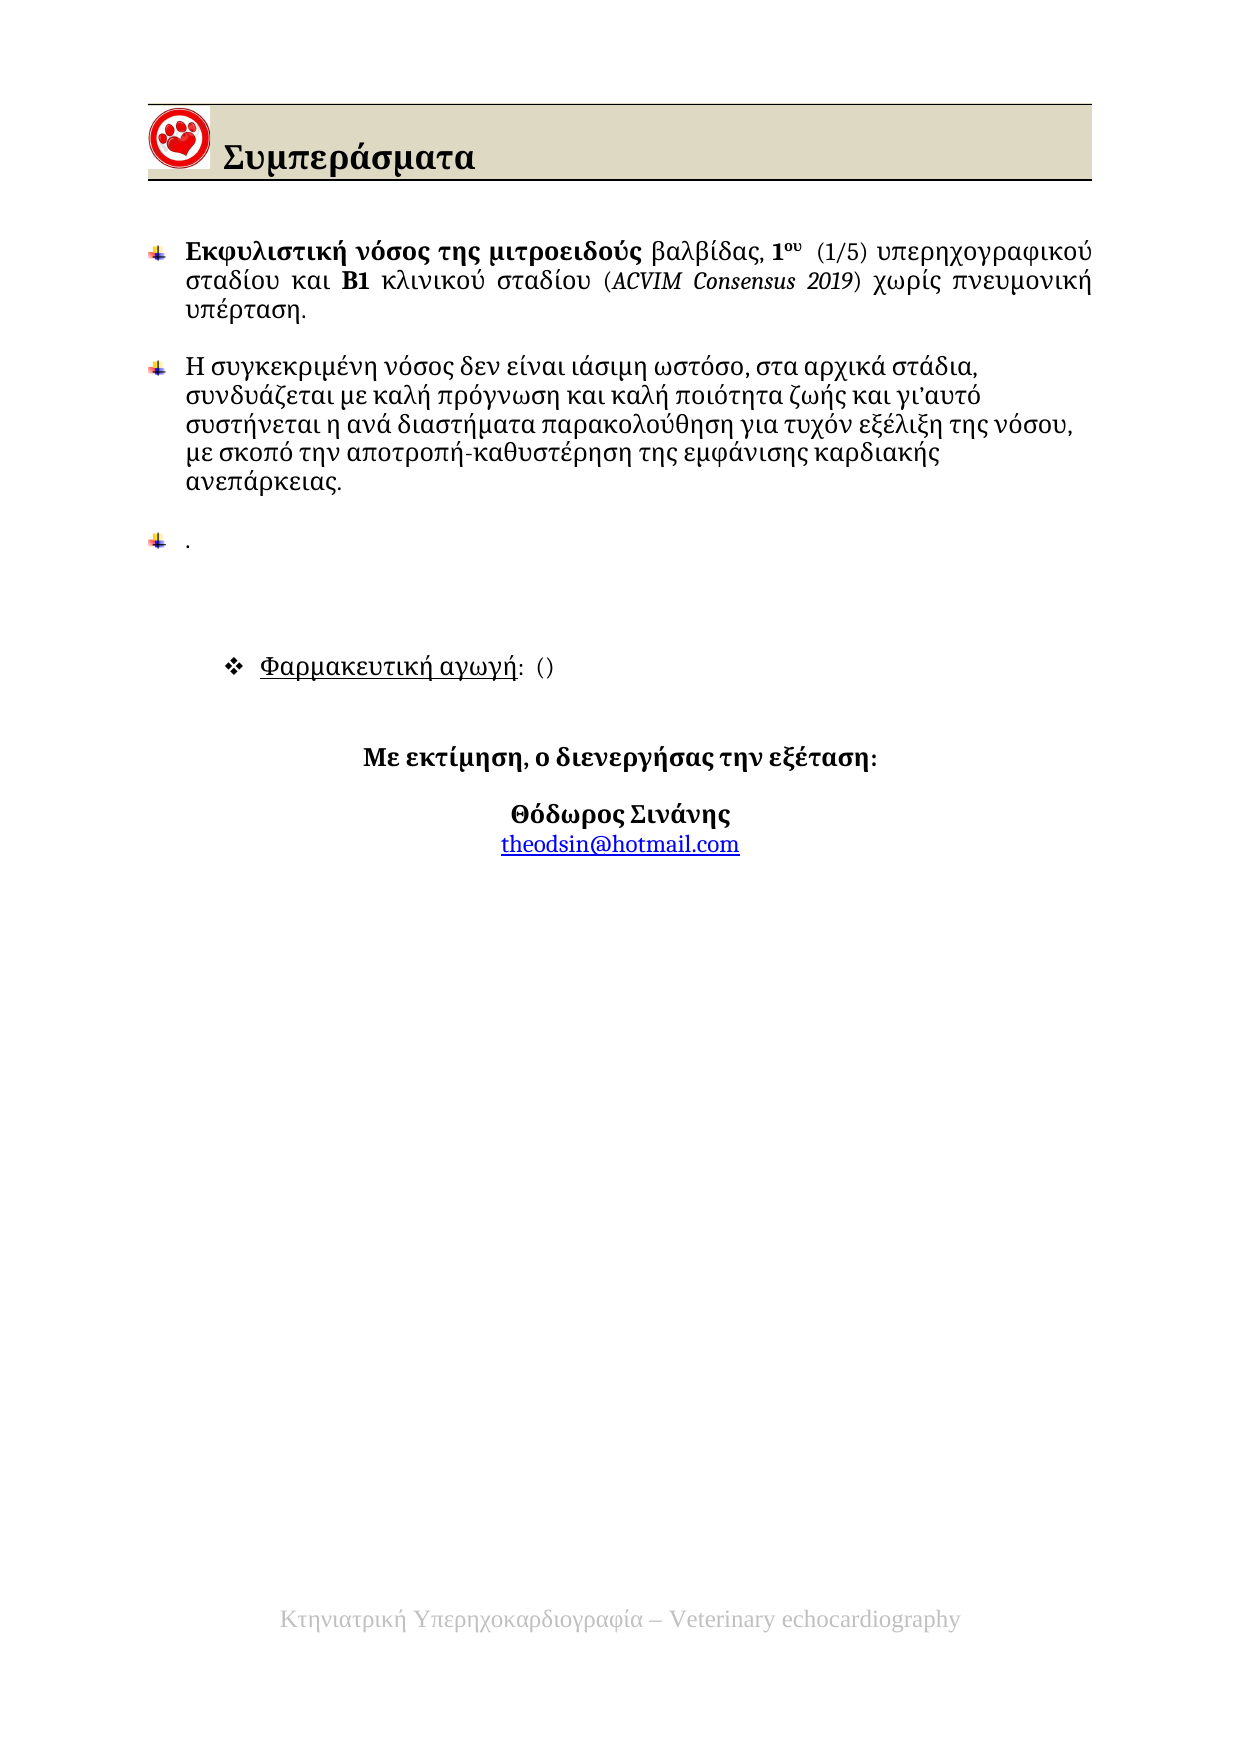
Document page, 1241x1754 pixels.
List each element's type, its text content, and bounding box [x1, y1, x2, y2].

subtitle Συμπεράσματα [148, 105, 1092, 179]
text Με εκτίμηση, ο διενεργήσας την εξέταση: [148, 744, 1092, 773]
text Θόδωρος Σινάνης [148, 801, 1092, 830]
picture [148, 244, 166, 261]
picture [147, 106, 211, 169]
picture [148, 359, 166, 376]
list Φαρμακευτική αγωγή: () [223, 653, 1092, 682]
list Η συγκεκριμένη νόσος δεν είναι ιάσιμη ωστόσο, στα αρχικά στάδια, συνδυάζεται με καλή πρόγνωση και καλή ποιότητα ζωής και γι’αυτό συστήνεται η ανά διαστήματα παρακολούθηση για τυχόν εξέλιξη της νόσου, με σκοπό την αποτροπή-καθυστέρηση της εμφάνισης καρδιακής ανεπάρκειας. [148, 353, 1092, 497]
text theodsin@hotmail.com [148, 830, 1092, 859]
list Εκφυλιστική νόσος της μιτροειδούς βαλβίδας, 1ου (1/5) υπερηχογραφικού σταδίου και Β1 κλινικού σταδίου (ACVIM Consensus 2019) χωρίς πνευμονική υπέρταση. [148, 238, 1092, 324]
list . [148, 526, 1092, 554]
picture [148, 531, 166, 549]
